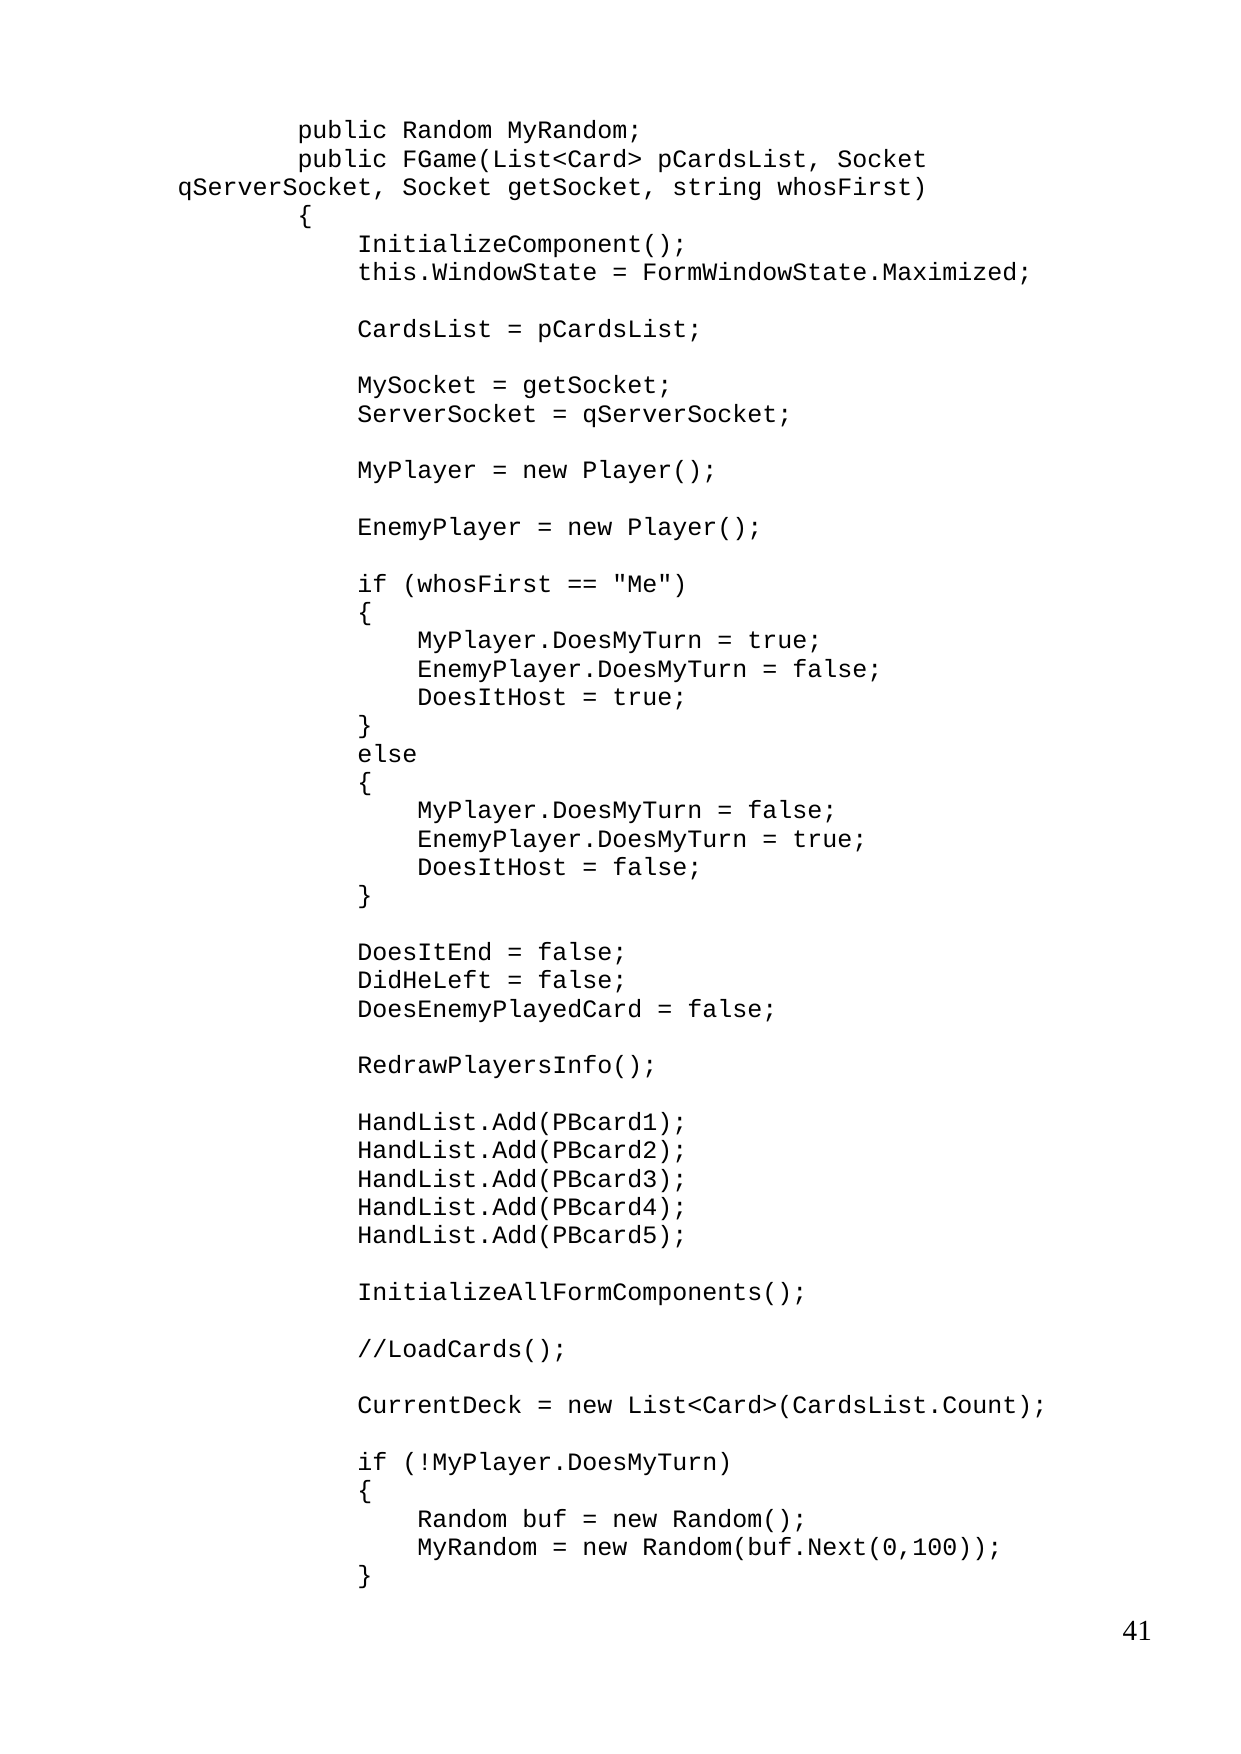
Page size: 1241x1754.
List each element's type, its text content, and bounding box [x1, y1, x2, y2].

text EnemyPlayer = new Player(); [177, 515, 1152, 543]
text this.WindowState = FormWindowState.Maximized; [177, 260, 1152, 288]
text if (whosFirst == "Me") [177, 571, 1152, 600]
text CardsList = pCardsList; [177, 316, 1152, 345]
text Random buf = new Random(); [177, 1506, 1152, 1535]
text DoesItEnd = false; [177, 940, 1152, 968]
text InitializeAllFormComponents(); [177, 1280, 1152, 1308]
text } [177, 1563, 1152, 1591]
text DidHeLeft = false; [177, 968, 1152, 996]
text ServerSocket = qServerSocket; [177, 401, 1152, 430]
text HandList.Add(PBcard2); [177, 1138, 1152, 1166]
text DoesItHost = false; [177, 855, 1152, 883]
text HandList.Add(PBcard4); [177, 1195, 1152, 1223]
text MySocket = getSocket; [177, 373, 1152, 401]
text EnemyPlayer.DoesMyTurn = true; [177, 826, 1152, 855]
text //LoadCards(); [177, 1336, 1152, 1365]
text RedrawPlayersInfo(); [177, 1053, 1152, 1081]
text MyPlayer.DoesMyTurn = false; [177, 798, 1152, 826]
text HandList.Add(PBcard3); [177, 1166, 1152, 1195]
text { [177, 1478, 1152, 1506]
text MyRandom = new Random(buf.Next(0,100)); [177, 1535, 1152, 1563]
text EnemyPlayer.DoesMyTurn = false; [177, 656, 1152, 685]
text if (!MyPlayer.DoesMyTurn) [177, 1450, 1152, 1478]
text { [177, 600, 1152, 628]
text MyPlayer.DoesMyTurn = true; [177, 628, 1152, 656]
text } [177, 883, 1152, 911]
text { [177, 203, 1152, 231]
text } [177, 713, 1152, 741]
text HandList.Add(PBcard1); [177, 1110, 1152, 1138]
text MyPlayer = new Player(); [177, 458, 1152, 486]
text DoesEnemyPlayedCard = false; [177, 996, 1152, 1025]
text DoesItHost = true; [177, 685, 1152, 713]
text HandList.Add(PBcard5); [177, 1223, 1152, 1251]
text else [177, 741, 1152, 770]
text public FGame(List<Card> pCardsList, Socket qServerSocket, Socket getSocket, string whosFirst) [177, 146, 1152, 203]
text InitializeComponent(); [177, 231, 1152, 260]
text public Random MyRandom; [177, 118, 1152, 146]
text { [177, 770, 1152, 798]
text CurrentDeck = new List<Card>(CardsList.Count); [177, 1393, 1152, 1421]
